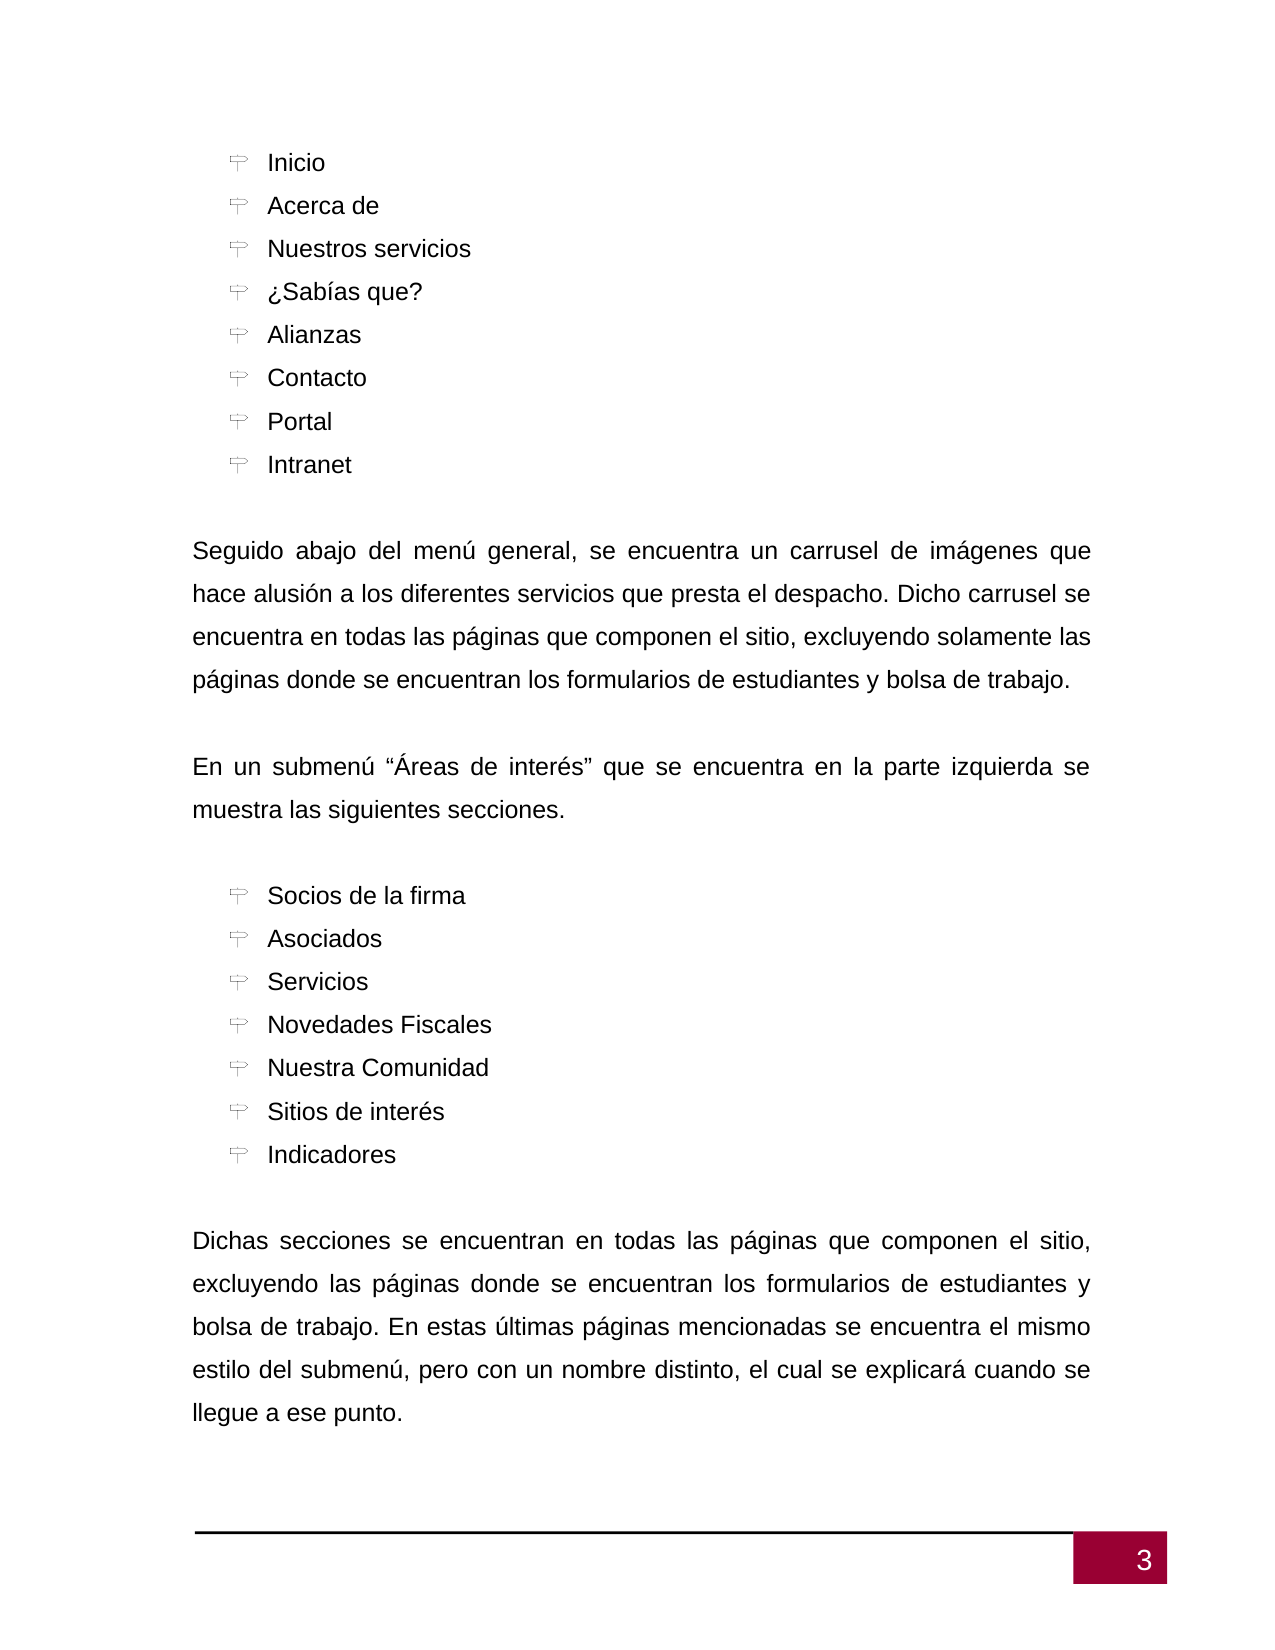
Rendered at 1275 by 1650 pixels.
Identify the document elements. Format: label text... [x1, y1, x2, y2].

list Contacto [229, 363, 1092, 392]
list Alianzas [229, 320, 1092, 349]
text Dichas secciones se encuentran en todas las páginas que componen el sitio, excluyendo las páginas donde se encuentran los formularios de estudiantes y bolsa de trabajo. En estas últimas páginas mencionadas se encuentra el mismo estilo del submenú, pero con un nombre distinto, el cual se explicará cuando se llegue a ese punto. [192, 1226, 1092, 1427]
list Sitios de interés [229, 1096, 1092, 1125]
list Intranet [229, 449, 1092, 478]
picture [230, 327, 248, 344]
picture [230, 456, 248, 474]
text En un submenú “Áreas de interés” que se encuentra en la parte izquierda se muestra las siguientes secciones. [192, 751, 1092, 823]
list Acerca de [229, 191, 1092, 219]
list Inicio [229, 148, 1092, 176]
picture [230, 1103, 248, 1120]
list Novedades Fiscales [229, 1010, 1092, 1039]
list Portal [229, 406, 1092, 435]
picture [230, 284, 248, 301]
picture [230, 930, 248, 948]
picture [230, 240, 248, 258]
picture [230, 887, 248, 905]
list Asociados [229, 924, 1092, 953]
list Servicios [229, 967, 1092, 996]
picture [230, 154, 248, 172]
picture [230, 197, 248, 215]
list Indicadores [229, 1139, 1092, 1168]
picture [230, 413, 248, 430]
picture [230, 1146, 248, 1164]
text Seguido abajo del menú general, se encuentra un carrusel de imágenes que hace alusión a los diferentes servicios que presta el despacho. Dicho carrusel se encuentra en todas las páginas que componen el sitio, excluyendo solamente las páginas donde se encuentran los formularios de estudiantes y bolsa de trabajo. [192, 536, 1092, 694]
list Nuestra Comunidad [229, 1053, 1092, 1082]
picture [230, 974, 248, 991]
list Nuestros servicios [229, 234, 1092, 263]
list Socios de la firma [229, 881, 1092, 909]
list ¿Sabías que? [229, 277, 1092, 306]
picture [230, 1017, 248, 1034]
picture [230, 370, 248, 387]
picture [230, 1060, 248, 1077]
